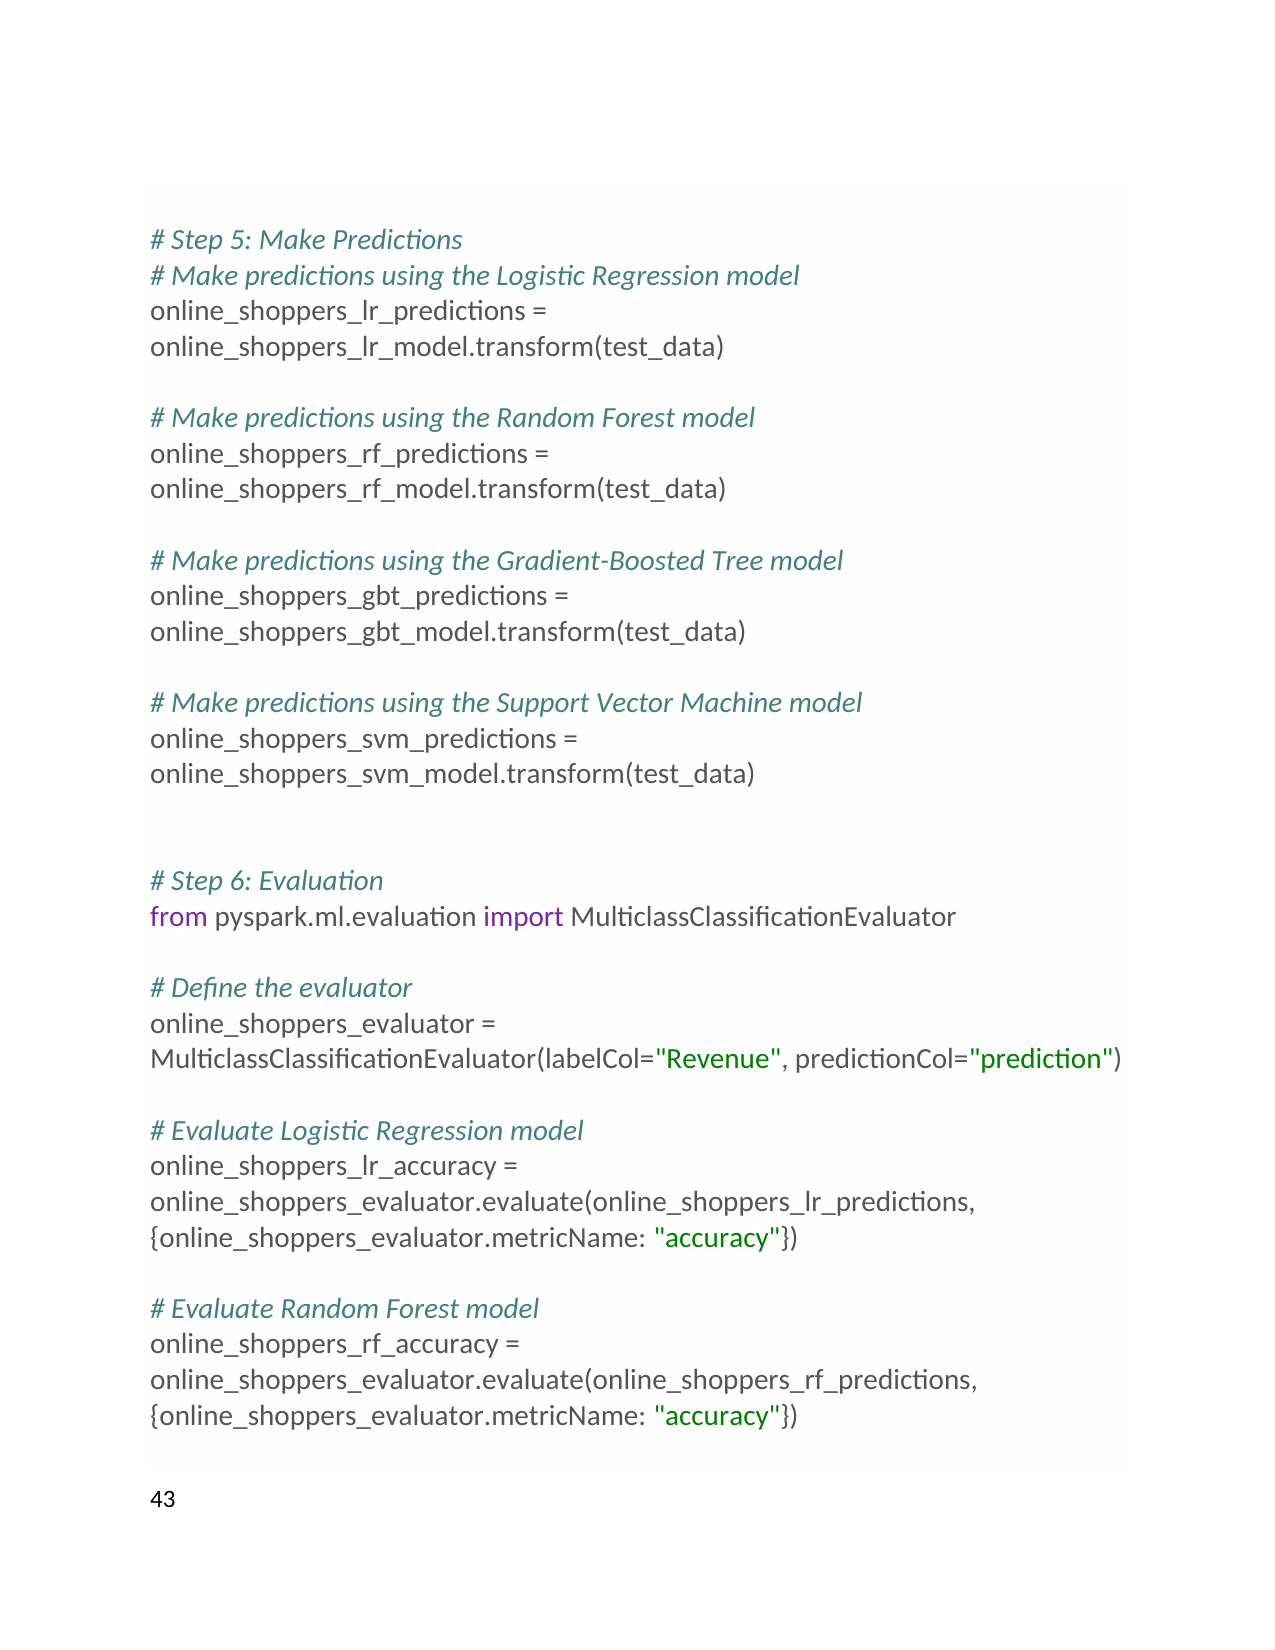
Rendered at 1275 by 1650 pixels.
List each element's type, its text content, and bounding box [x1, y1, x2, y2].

text online_shoppers_evaluator = MulticlassClassificationEvaluator(labelCol="Revenue", predictionCol="prediction") [150, 1005, 1125, 1076]
text online_shoppers_rf_accuracy = online_shoppers_evaluator.evaluate(online_shoppers_rf_predictions, {online_shoppers_evaluator.metricName: "accuracy"}) [150, 1326, 1125, 1432]
text online_shoppers_lr_predictions = online_shoppers_lr_model.transform(test_data) [150, 292, 1125, 364]
text # Make predictions using the Random Forest model [150, 399, 1125, 435]
text online_shoppers_rf_predictions = online_shoppers_rf_model.transform(test_data) [150, 435, 1125, 506]
text # Step 5: Make Predictions [150, 221, 1125, 257]
text # Make predictions using the Logistic Regression model [150, 257, 1125, 292]
text # Define the evaluator [150, 969, 1125, 1005]
text # Evaluate Logistic Regression model [150, 1112, 1125, 1147]
text online_shoppers_lr_accuracy = online_shoppers_evaluator.evaluate(online_shoppers_lr_predictions, {online_shoppers_evaluator.metricName: "accuracy"}) [150, 1147, 1125, 1254]
text from pyspark.ml.evaluation import MulticlassClassificationEvaluator [150, 898, 1125, 934]
text # Make predictions using the Gradient-Boosted Tree model [150, 542, 1125, 577]
text online_shoppers_gbt_predictions = online_shoppers_gbt_model.transform(test_data) [150, 577, 1125, 649]
text # Step 6: Evaluation [150, 862, 1125, 898]
text online_shoppers_svm_predictions = online_shoppers_svm_model.transform(test_data) [150, 720, 1125, 791]
text # Evaluate Random Forest model [150, 1290, 1125, 1326]
text # Make predictions using the Support Vector Machine model [150, 684, 1125, 720]
